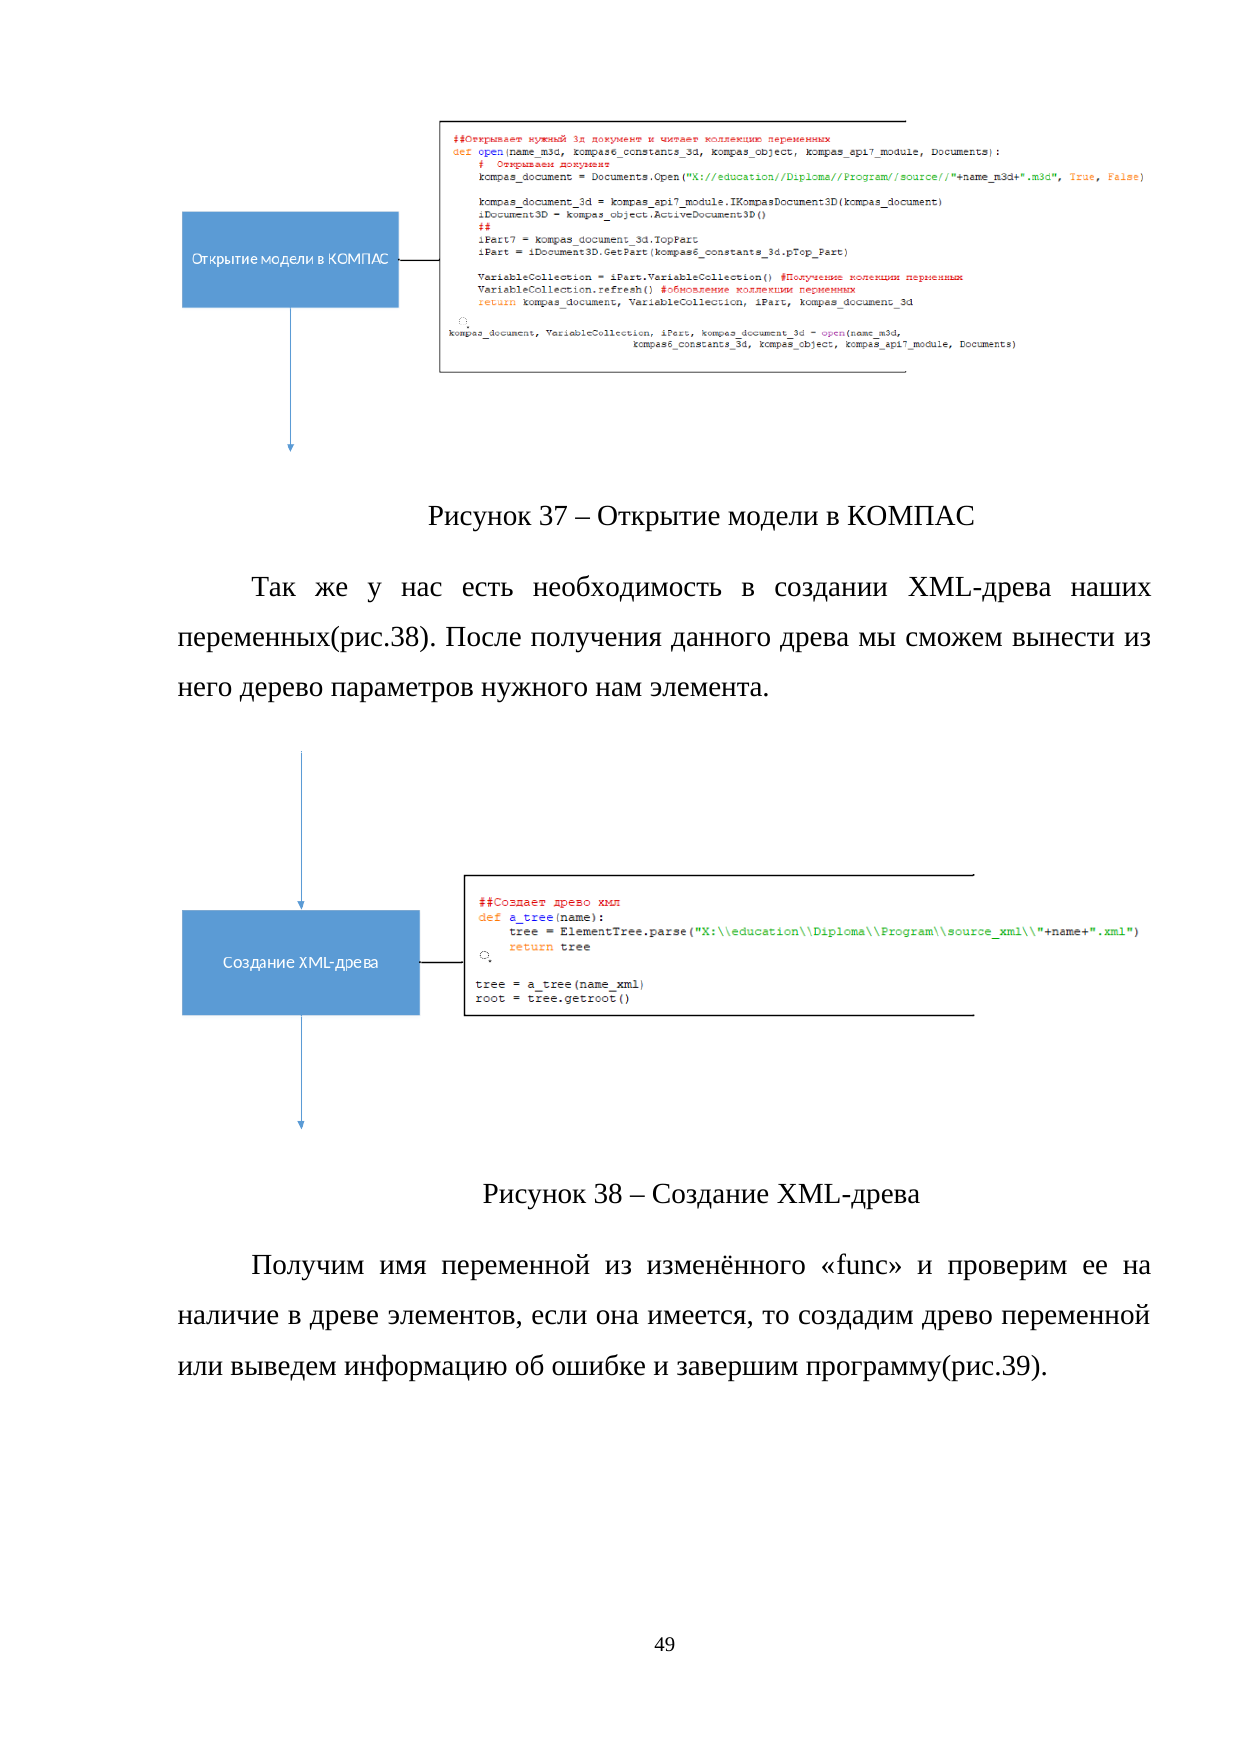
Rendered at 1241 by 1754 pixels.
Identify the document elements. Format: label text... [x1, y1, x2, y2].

text Получим имя переменной из изменённого «func» и проверим ее на наличие в древе элементов, если она имеется, то создадим древо переменной или выведем информацию об ошибке и завершим программу(рис.39). [177, 1247, 1152, 1381]
text Рисунок 38 – Создание XML-древа [177, 1176, 1152, 1209]
text Так же у нас есть необходимость в создании XML-древа наших переменных(рис.38). После получения данного древа мы сможем вынести из него дерево параметров нужного нам элемента. [177, 569, 1152, 703]
text Рисунок 37 – Открытие модели в КОМПАС [177, 498, 1152, 531]
